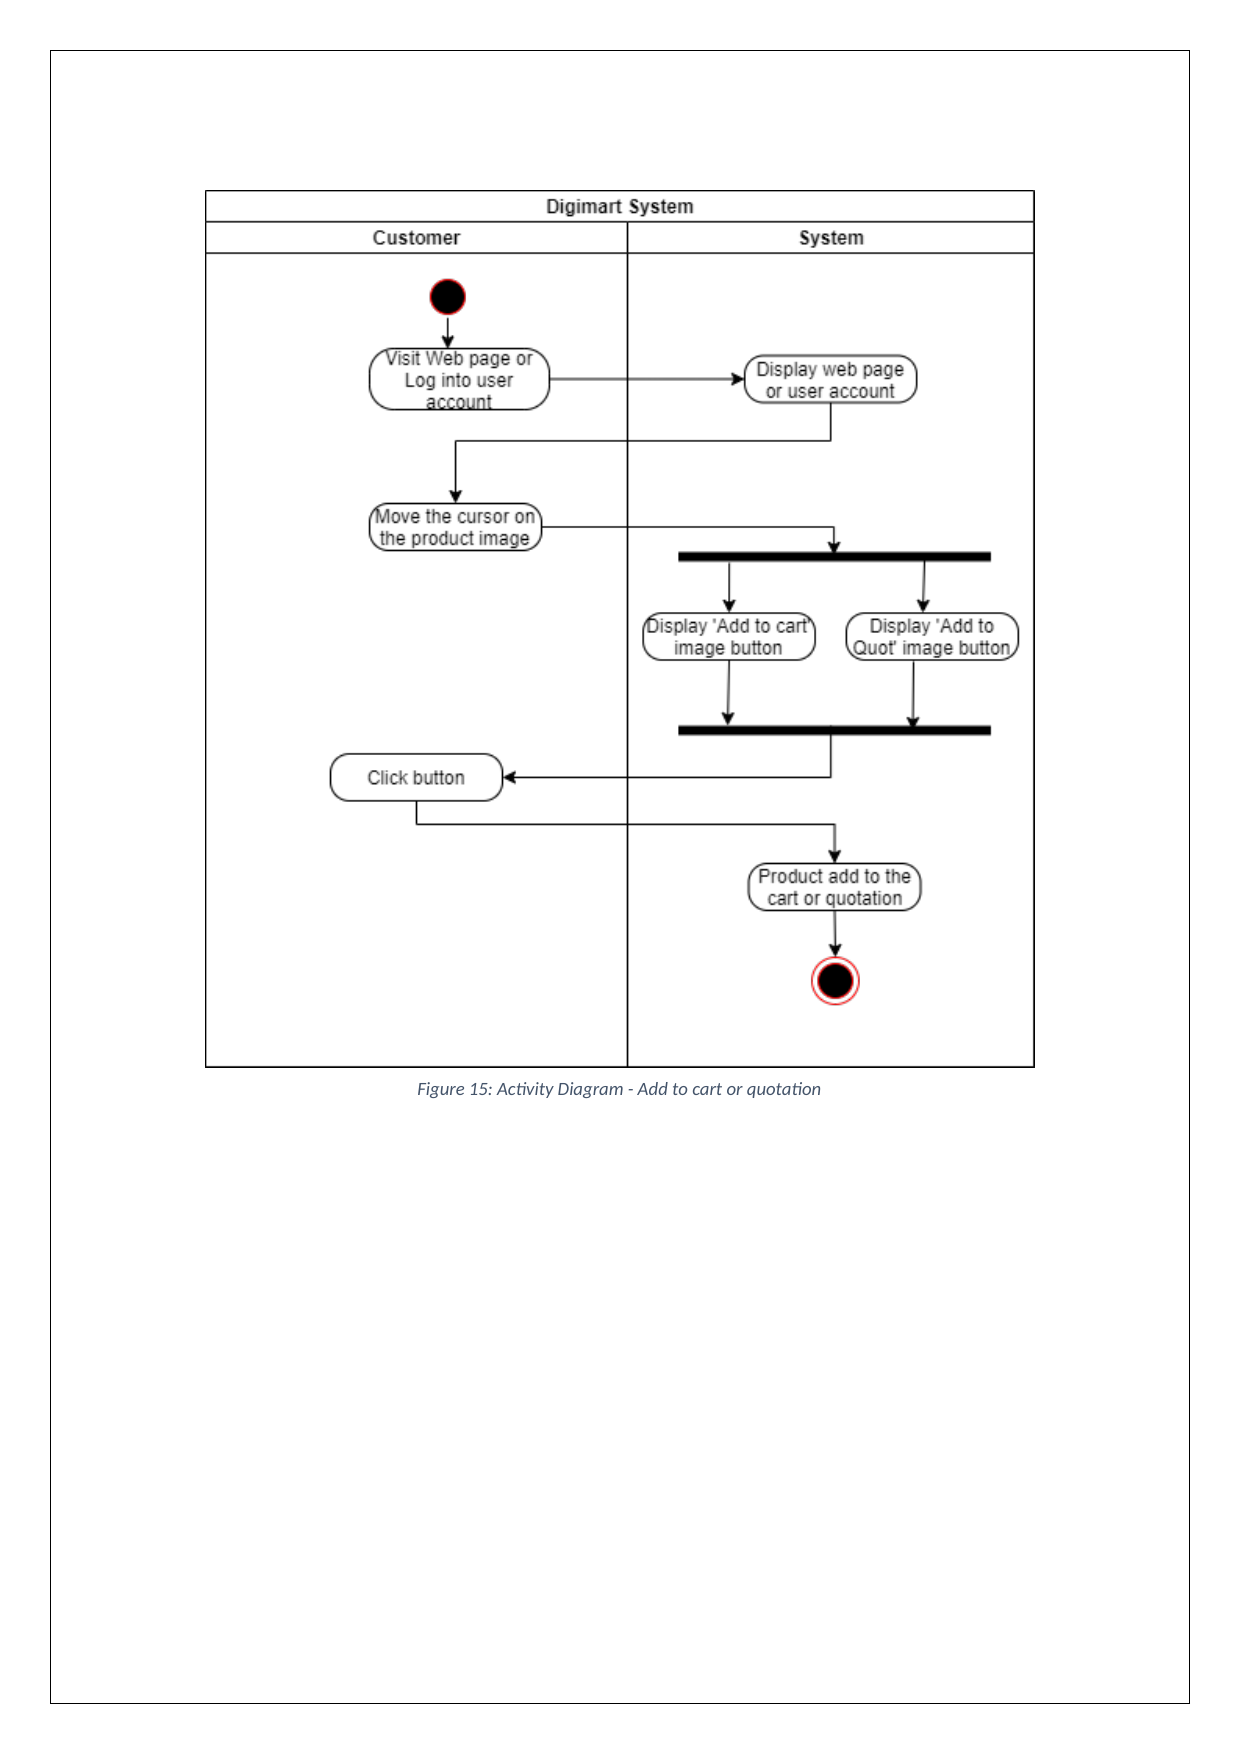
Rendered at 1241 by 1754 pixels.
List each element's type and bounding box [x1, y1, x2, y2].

picture [205, 190, 1035, 1068]
